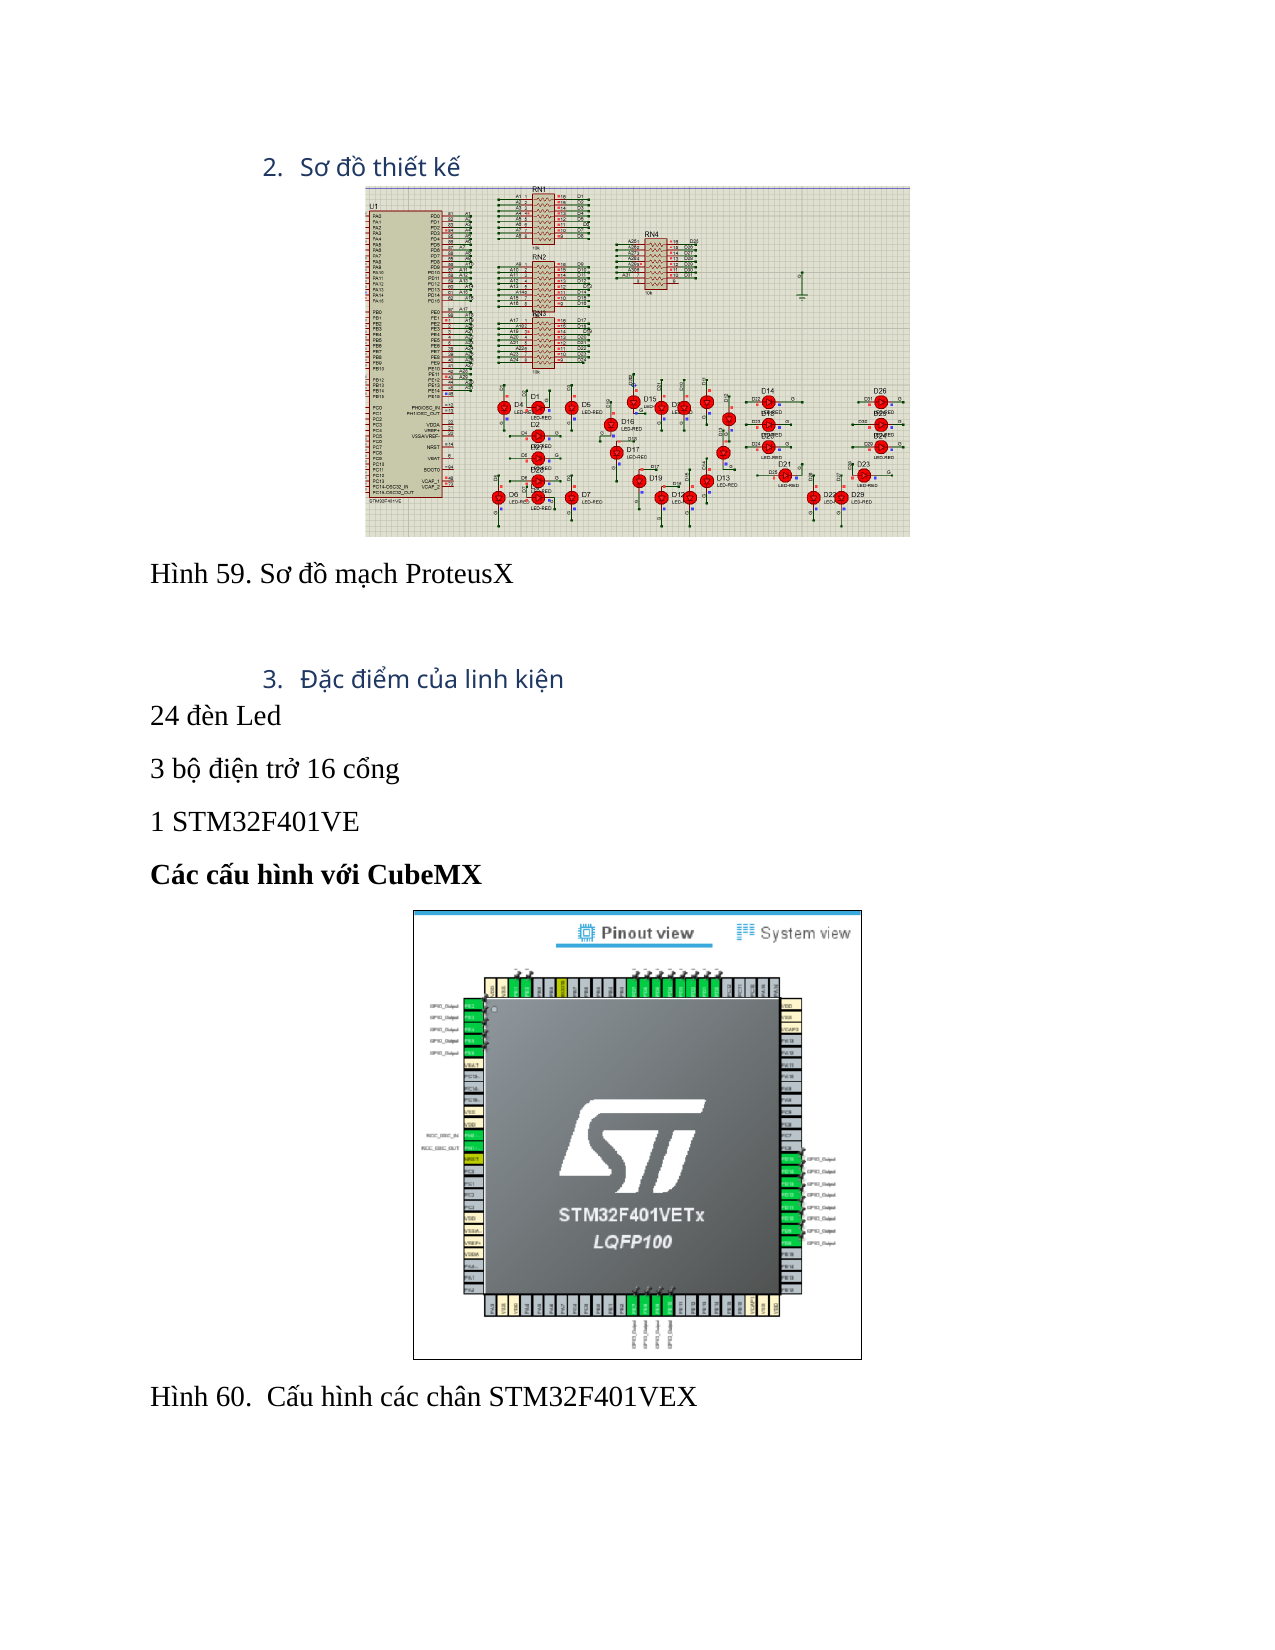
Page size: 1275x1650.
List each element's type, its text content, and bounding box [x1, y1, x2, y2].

subtitle Đặc điểm của linh kiện [262, 662, 1125, 696]
picture [365, 186, 910, 537]
subtitle Sơ đồ thiết kế [262, 150, 1125, 184]
picture [414, 911, 861, 1359]
